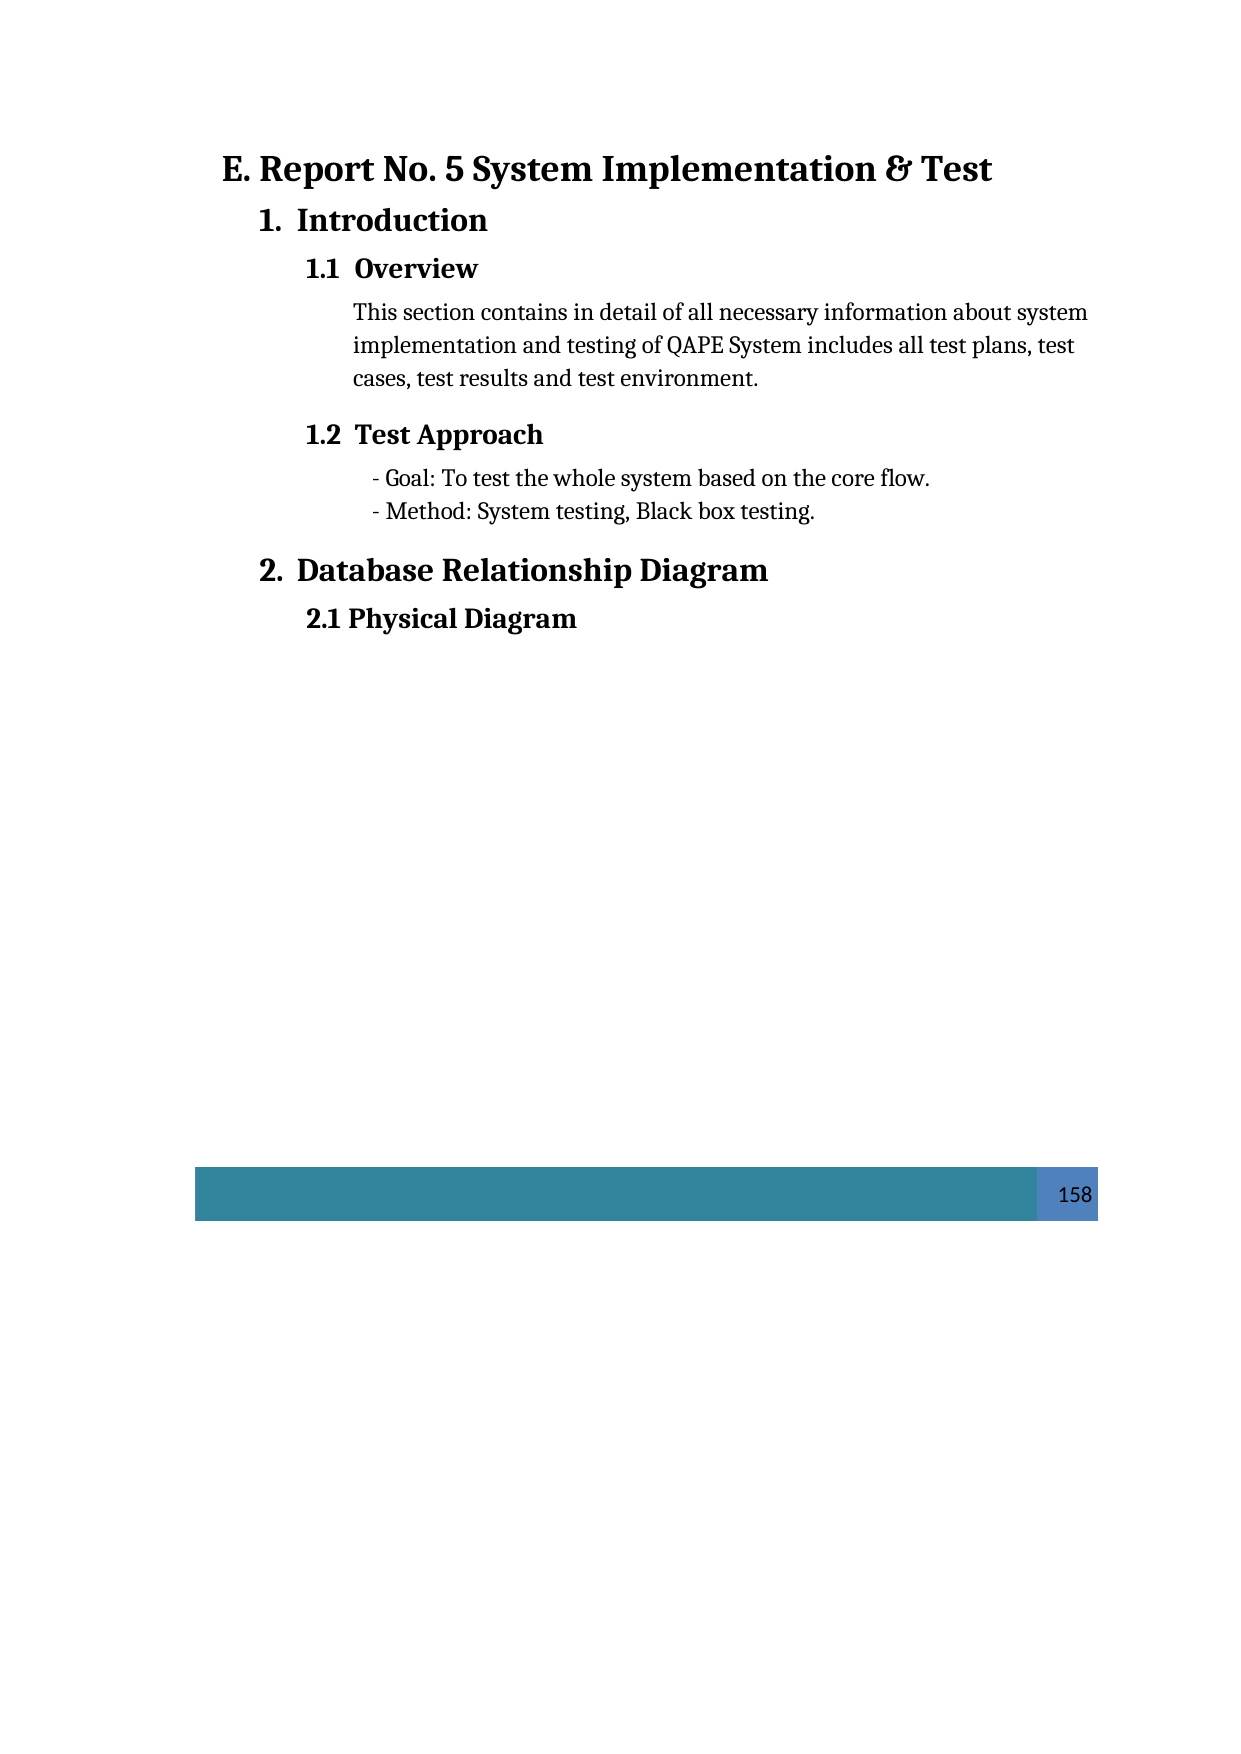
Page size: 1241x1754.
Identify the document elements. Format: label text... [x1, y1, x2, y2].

subtitle Introduction [259, 201, 1122, 239]
subtitle Report No. 5 System Implementation & Test [222, 148, 1122, 191]
subtitle Overview [306, 252, 1122, 286]
text This section contains in detail of all necessary information about system implementation and testing of QAPE System includes all test plans, test cases, test results and test environment. [353, 298, 1122, 393]
text - Method: System testing, Black box testing. [353, 497, 1122, 526]
subtitle Test Approach [306, 418, 1122, 452]
subtitle Database Relationship Diagram [259, 551, 1122, 589]
text - Goal: To test the whole system based on the core flow. [353, 464, 1122, 493]
subtitle Physical Diagram [306, 602, 1122, 635]
